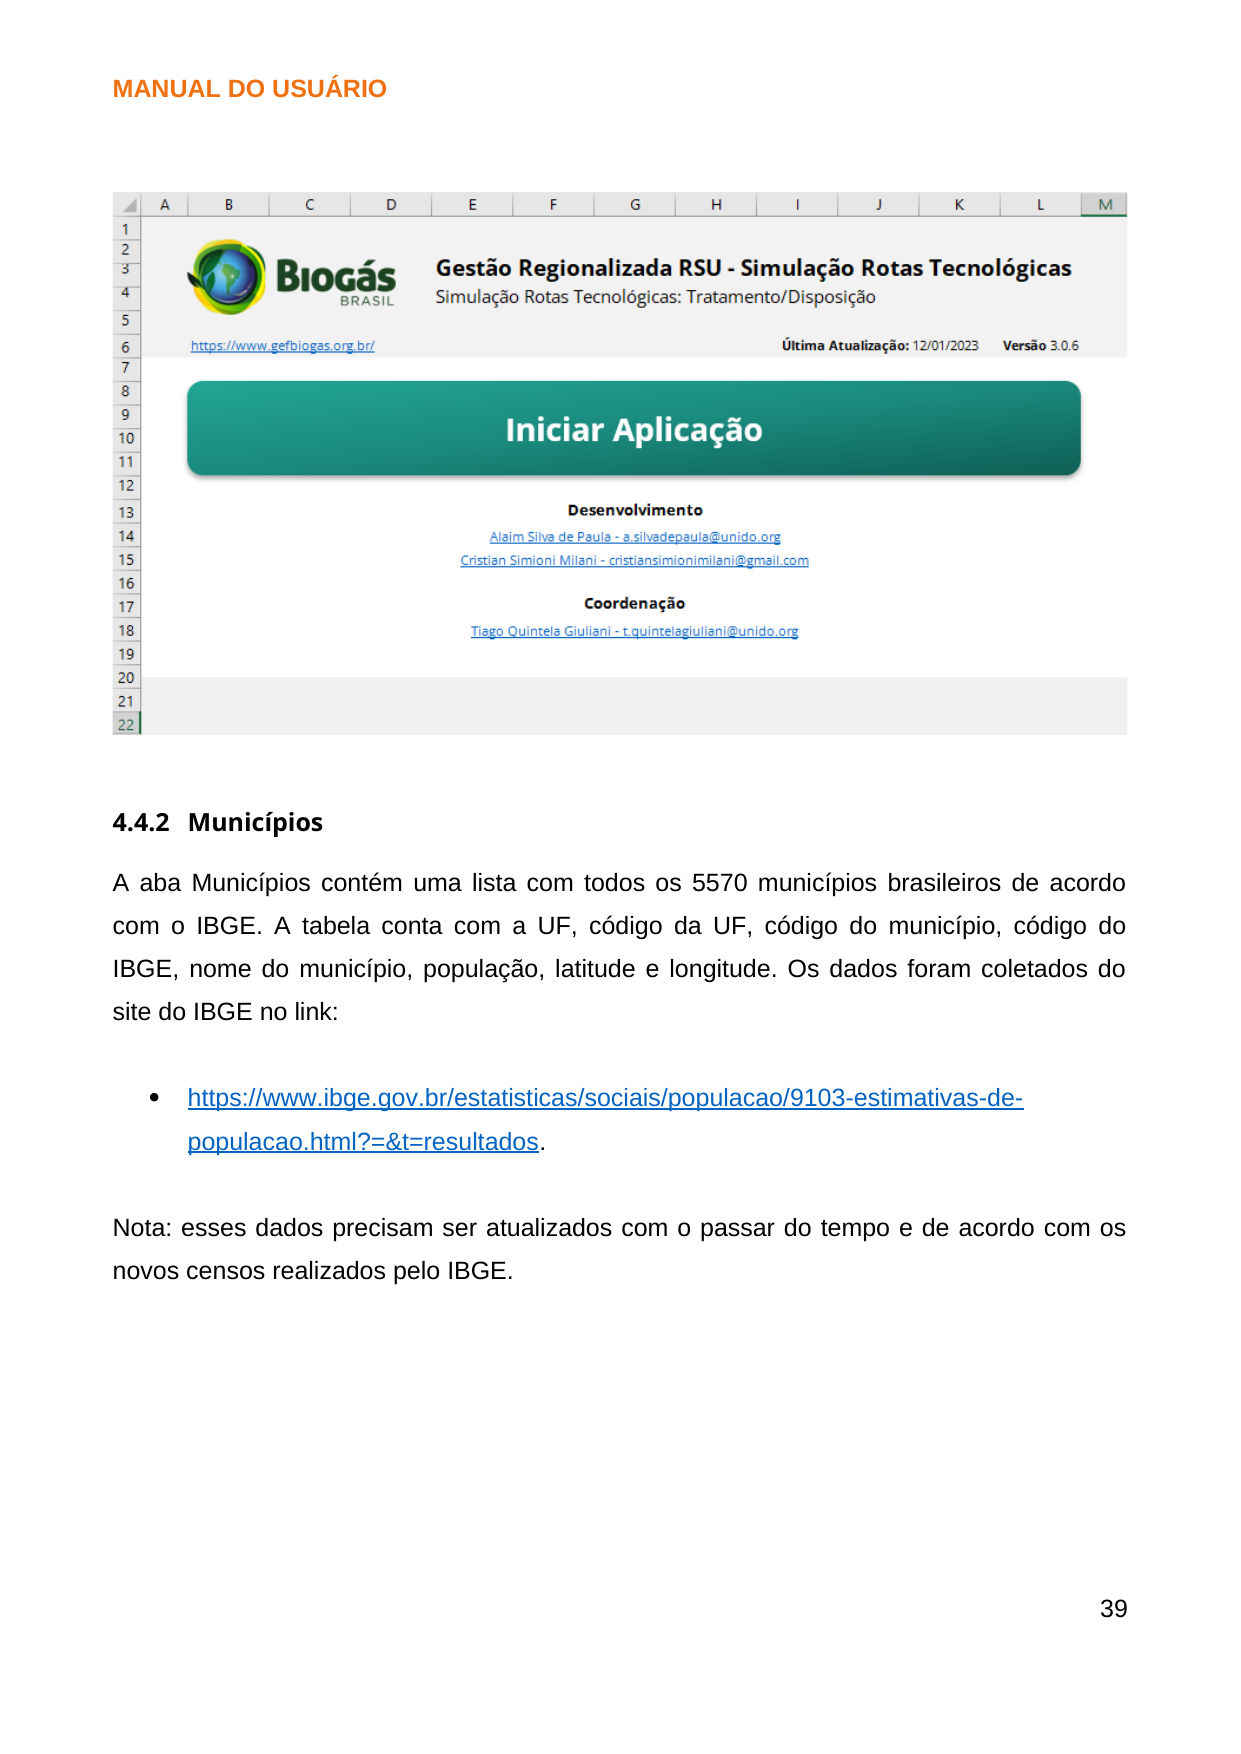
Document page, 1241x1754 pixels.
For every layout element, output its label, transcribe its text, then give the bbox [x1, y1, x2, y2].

text Nota: esses dados precisam ser atualizados com o passar do tempo e de acordo com os novos censos realizados pelo IBGE. [112, 1213, 1128, 1285]
list https://www.ibge.gov.br/estatisticas/sociais/populacao/9103-estimativas-de-populacao.html?=&t=resultados. [150, 1083, 1128, 1155]
text A aba Municípios contém uma lista com todos os 5570 municípios brasileiros de acordo com o IBGE. A tabela conta com a UF, código da UF, código do município, código do IBGE, nome do município, população, latitude e longitude. Os dados foram coletados do site do IBGE no link: [112, 868, 1128, 1026]
subtitle Municípios [112, 804, 1128, 838]
picture [112, 192, 1128, 735]
